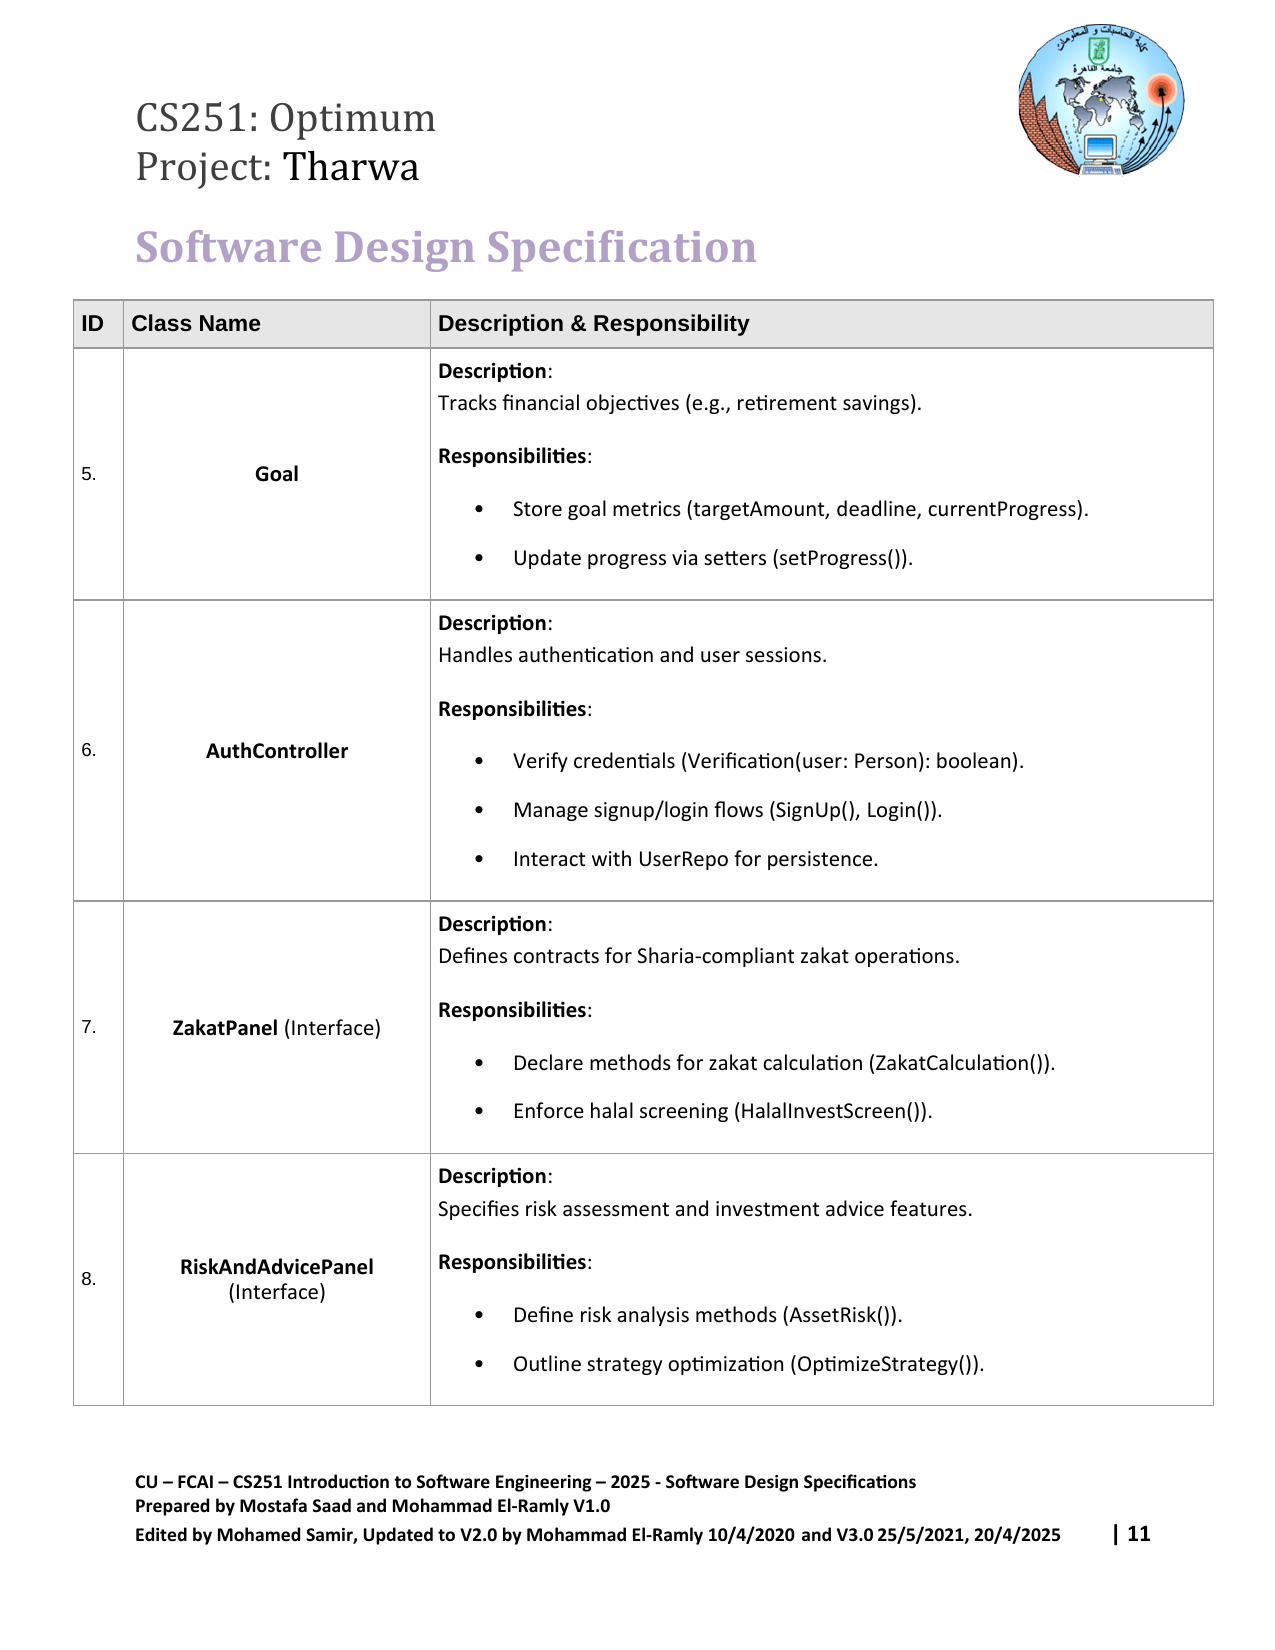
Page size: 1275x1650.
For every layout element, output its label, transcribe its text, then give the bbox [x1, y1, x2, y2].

table_cell Description: Handles authentication and user sessions. Responsibilities: Verify credentials (Verification(user: Person): boolean). Manage signup/login flows (SignUp(), Login()). Interact with UserRepo for persistence. [431, 601, 1213, 900]
table_cell 6. [74, 601, 123, 900]
table_header ID [74, 301, 123, 347]
table_cell Goal [124, 349, 430, 599]
table_cell AuthController [124, 601, 430, 900]
table_header Class Name [124, 301, 430, 347]
picture [1018, 24, 1186, 180]
table_header Description & Responsibility [431, 301, 1213, 347]
table_cell Description: Tracks financial objectives (e.g., retirement savings). Responsibilities: Store goal metrics (targetAmount, deadline, currentProgress). Update progress via setters (setProgress()). [431, 349, 1213, 599]
table_cell 8. [74, 1154, 123, 1405]
table_cell Description: Specifies risk assessment and investment advice features. Responsibilities: Define risk analysis methods (AssetRisk()). Outline strategy optimization (OptimizeStrategy()). [431, 1154, 1213, 1405]
table_cell 7. [74, 902, 123, 1153]
table_cell RiskAndAdvicePanel (Interface) [124, 1154, 430, 1405]
table_cell ZakatPanel (Interface) [124, 902, 430, 1153]
table_cell 5. [74, 349, 123, 599]
table_cell Description: Defines contracts for Sharia-compliant zakat operations. Responsibilities: Declare methods for zakat calculation (ZakatCalculation()). Enforce halal screening (HalalInvestScreen()). [431, 902, 1213, 1153]
